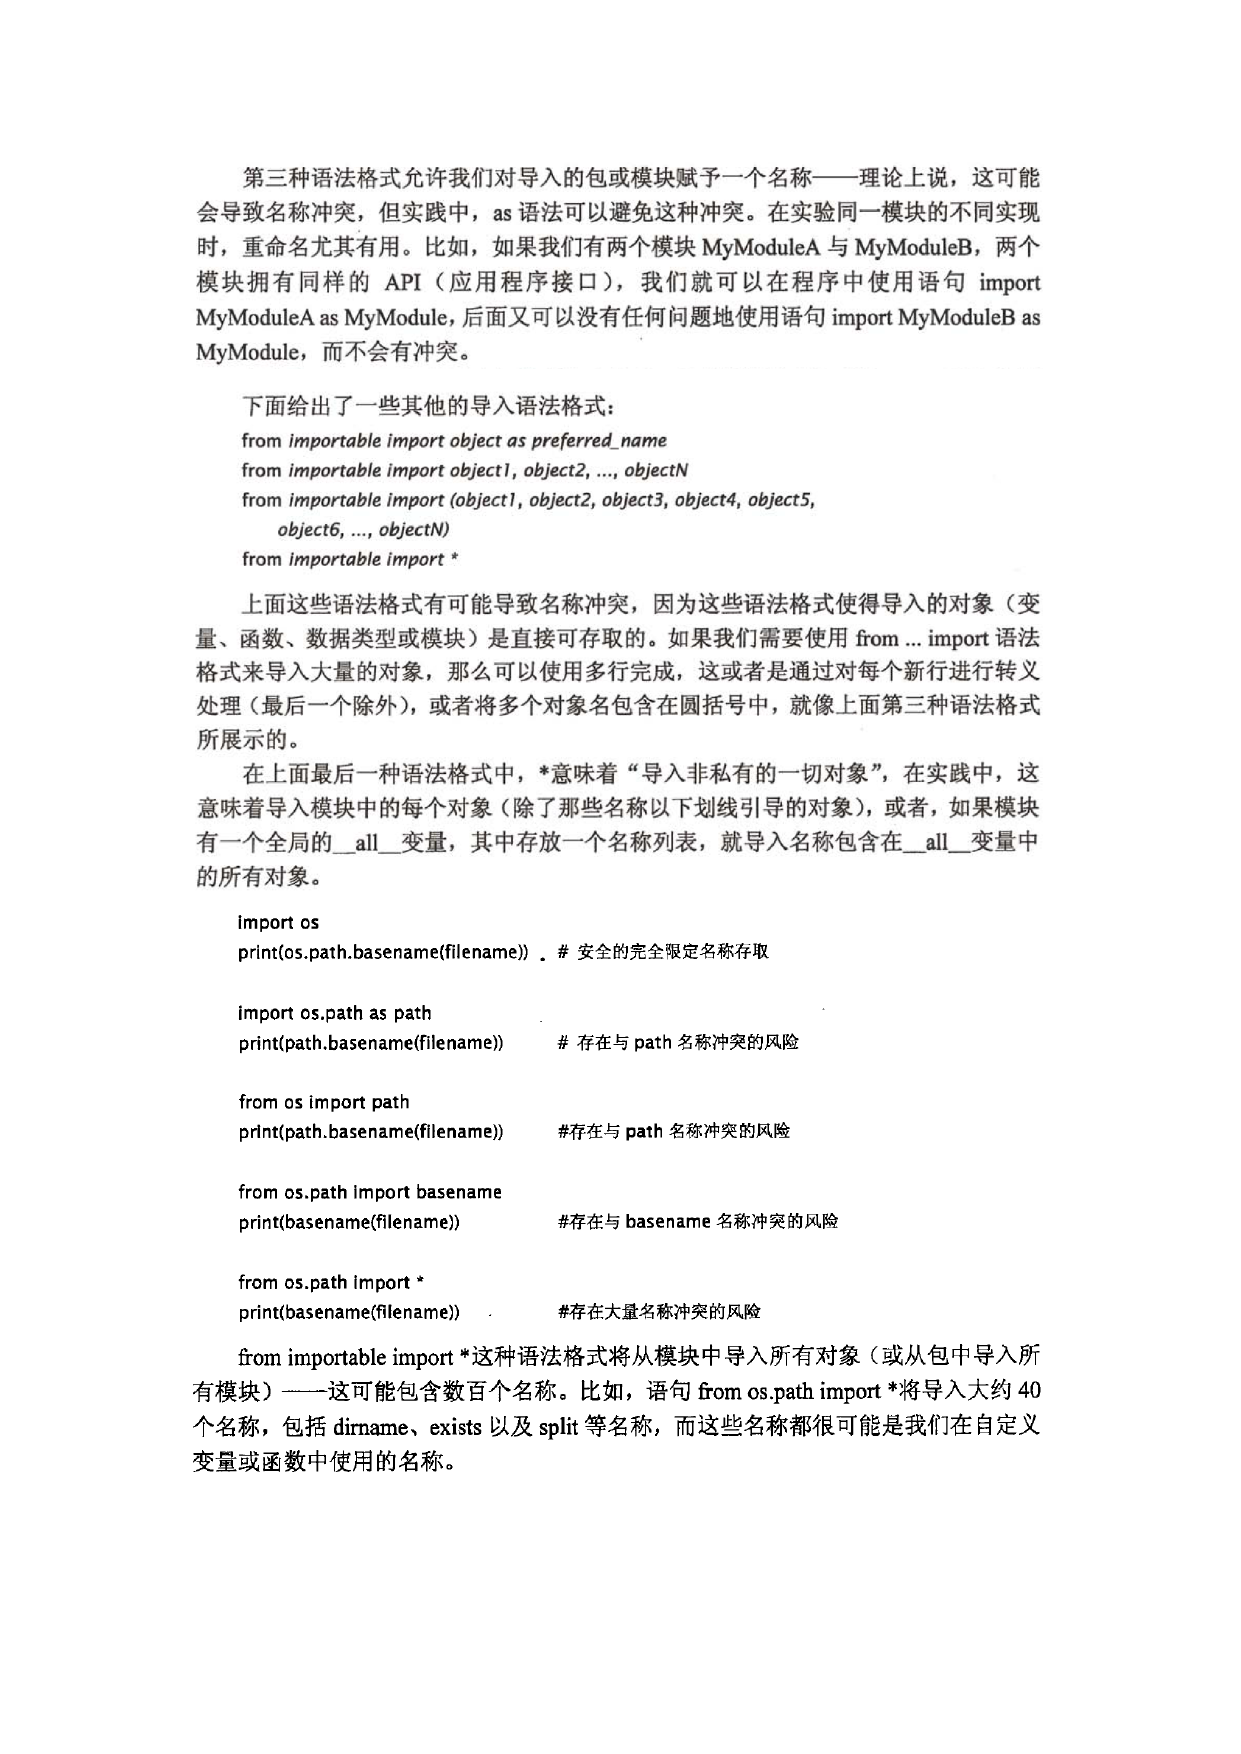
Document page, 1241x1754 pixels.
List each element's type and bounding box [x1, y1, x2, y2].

picture [187, 162, 1052, 369]
picture [187, 909, 1052, 1481]
picture [187, 389, 1052, 894]
